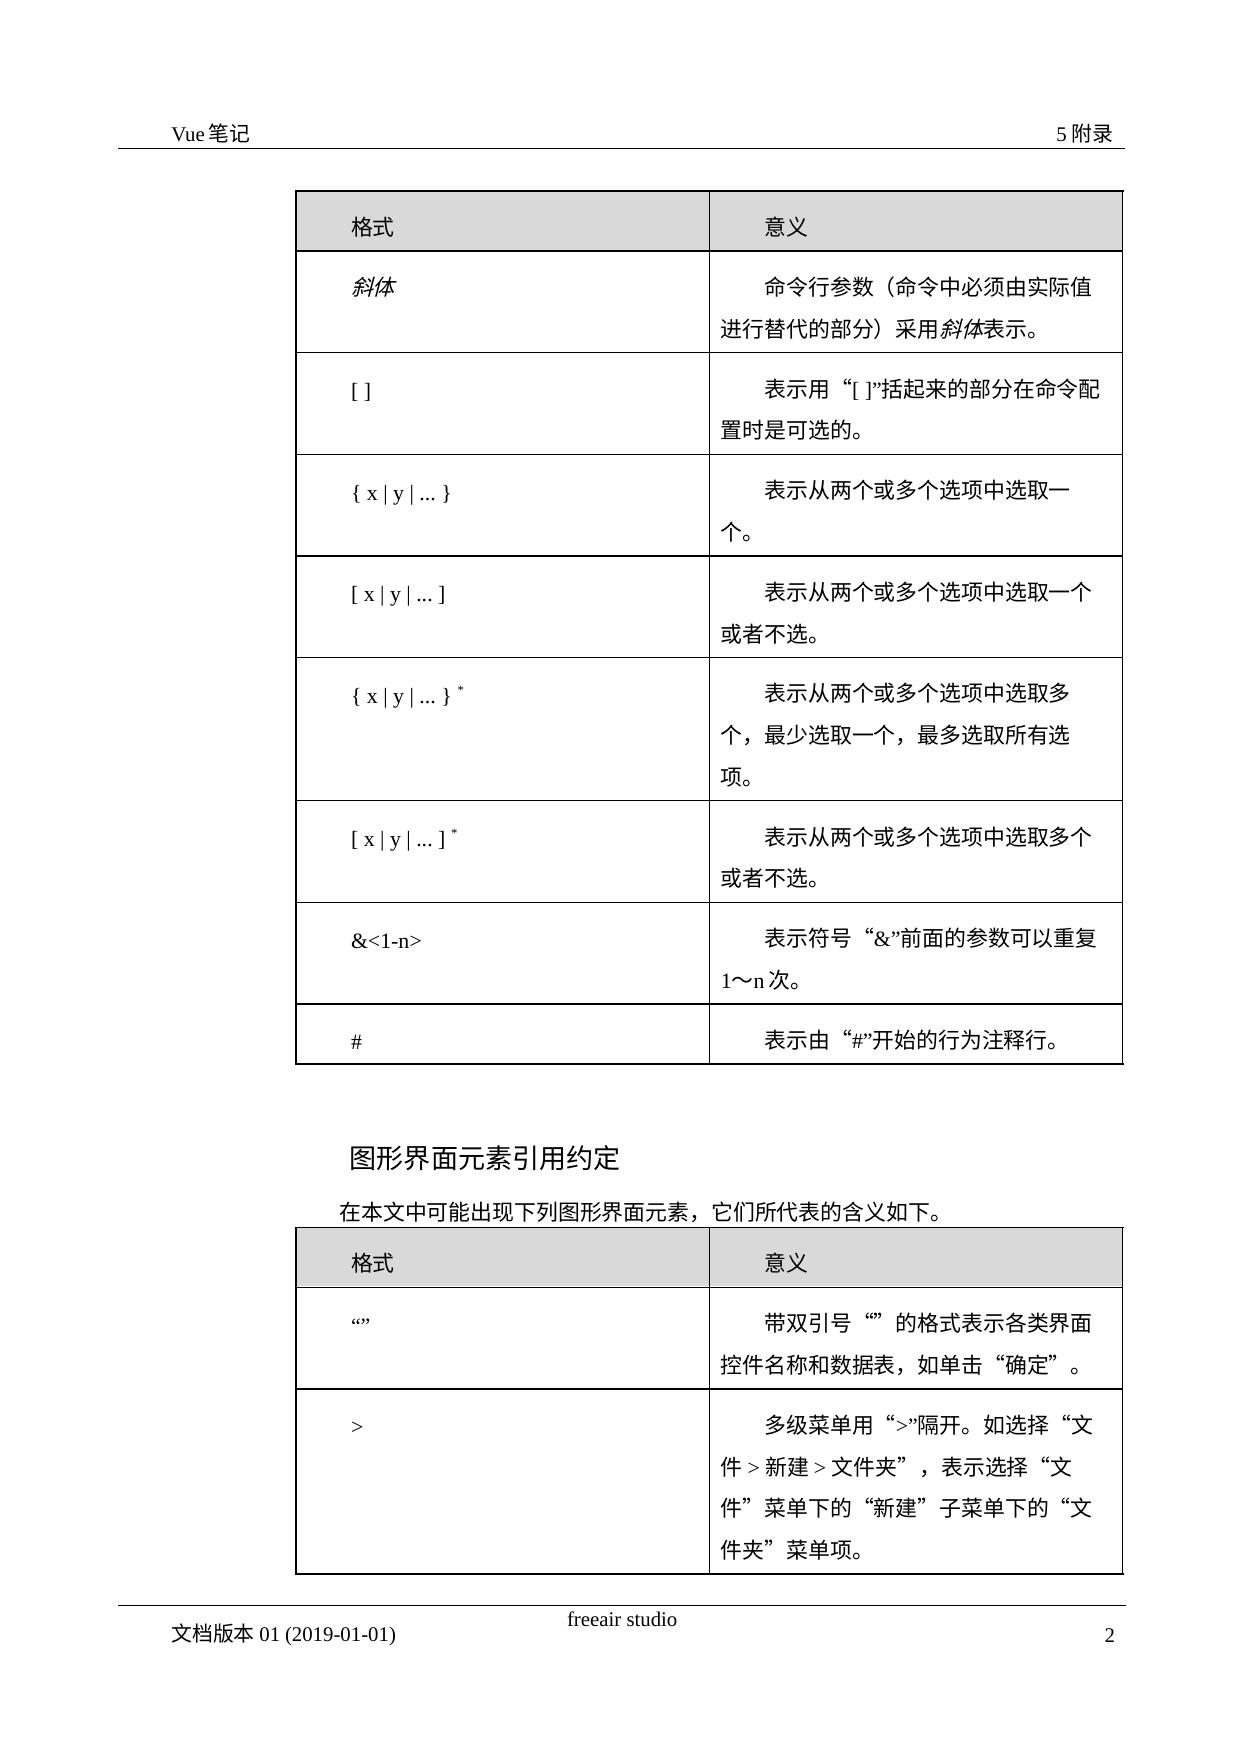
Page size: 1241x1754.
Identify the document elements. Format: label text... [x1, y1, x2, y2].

text 图形界面元素引用约定 [295, 1137, 1122, 1177]
table_cell 表示从两个或多个选项中选取一个。 [710, 455, 1122, 555]
table_cell # [297, 1005, 709, 1063]
text 在本文中可能出现下列图形界面元素，它们所代表的含义如下。 [295, 1185, 1122, 1227]
table_cell > [297, 1390, 709, 1573]
table_cell &<1-n> [297, 903, 709, 1003]
table_cell 命令行参数（命令中必须由实际值进行替代的部分）采用斜体表示。 [710, 252, 1122, 352]
table_header 意义 [710, 1228, 1122, 1286]
table_cell 表示从两个或多个选项中选取多个，最少选取一个，最多选取所有选项。 [710, 658, 1122, 800]
table_header 意义 [710, 192, 1122, 250]
table_header 格式 [297, 1228, 709, 1286]
table_cell { x | y | ... } * [297, 658, 709, 800]
table_cell 斜体 [297, 252, 709, 352]
table_cell 表示从两个或多个选项中选取一个或者不选。 [710, 557, 1122, 657]
table_cell 表示由“#”开始的行为注释行。 [710, 1005, 1122, 1063]
table_cell [ x | y | ... ] [297, 557, 709, 657]
table_cell 带双引号“”的格式表示各类界面控件名称和数据表，如单击“确定”。 [710, 1288, 1122, 1388]
table_cell “” [297, 1288, 709, 1388]
table_header 格式 [297, 192, 709, 250]
table_cell 表示符号“&”前面的参数可以重复1～n次。 [710, 903, 1122, 1003]
table_cell [ ] [297, 353, 709, 453]
table_cell 表示从两个或多个选项中选取多个或者不选。 [710, 801, 1122, 901]
table_cell [ x | y | ... ] * [297, 801, 709, 901]
table_cell 多级菜单用“>”隔开。如选择“文件 > 新建 > 文件夹”，表示选择“文件”菜单下的“新建”子菜单下的“文件夹”菜单项。 [710, 1390, 1122, 1573]
table_cell 表示用“[ ]”括起来的部分在命令配置时是可选的。 [710, 353, 1122, 453]
table_cell { x | y | ... } [297, 455, 709, 555]
